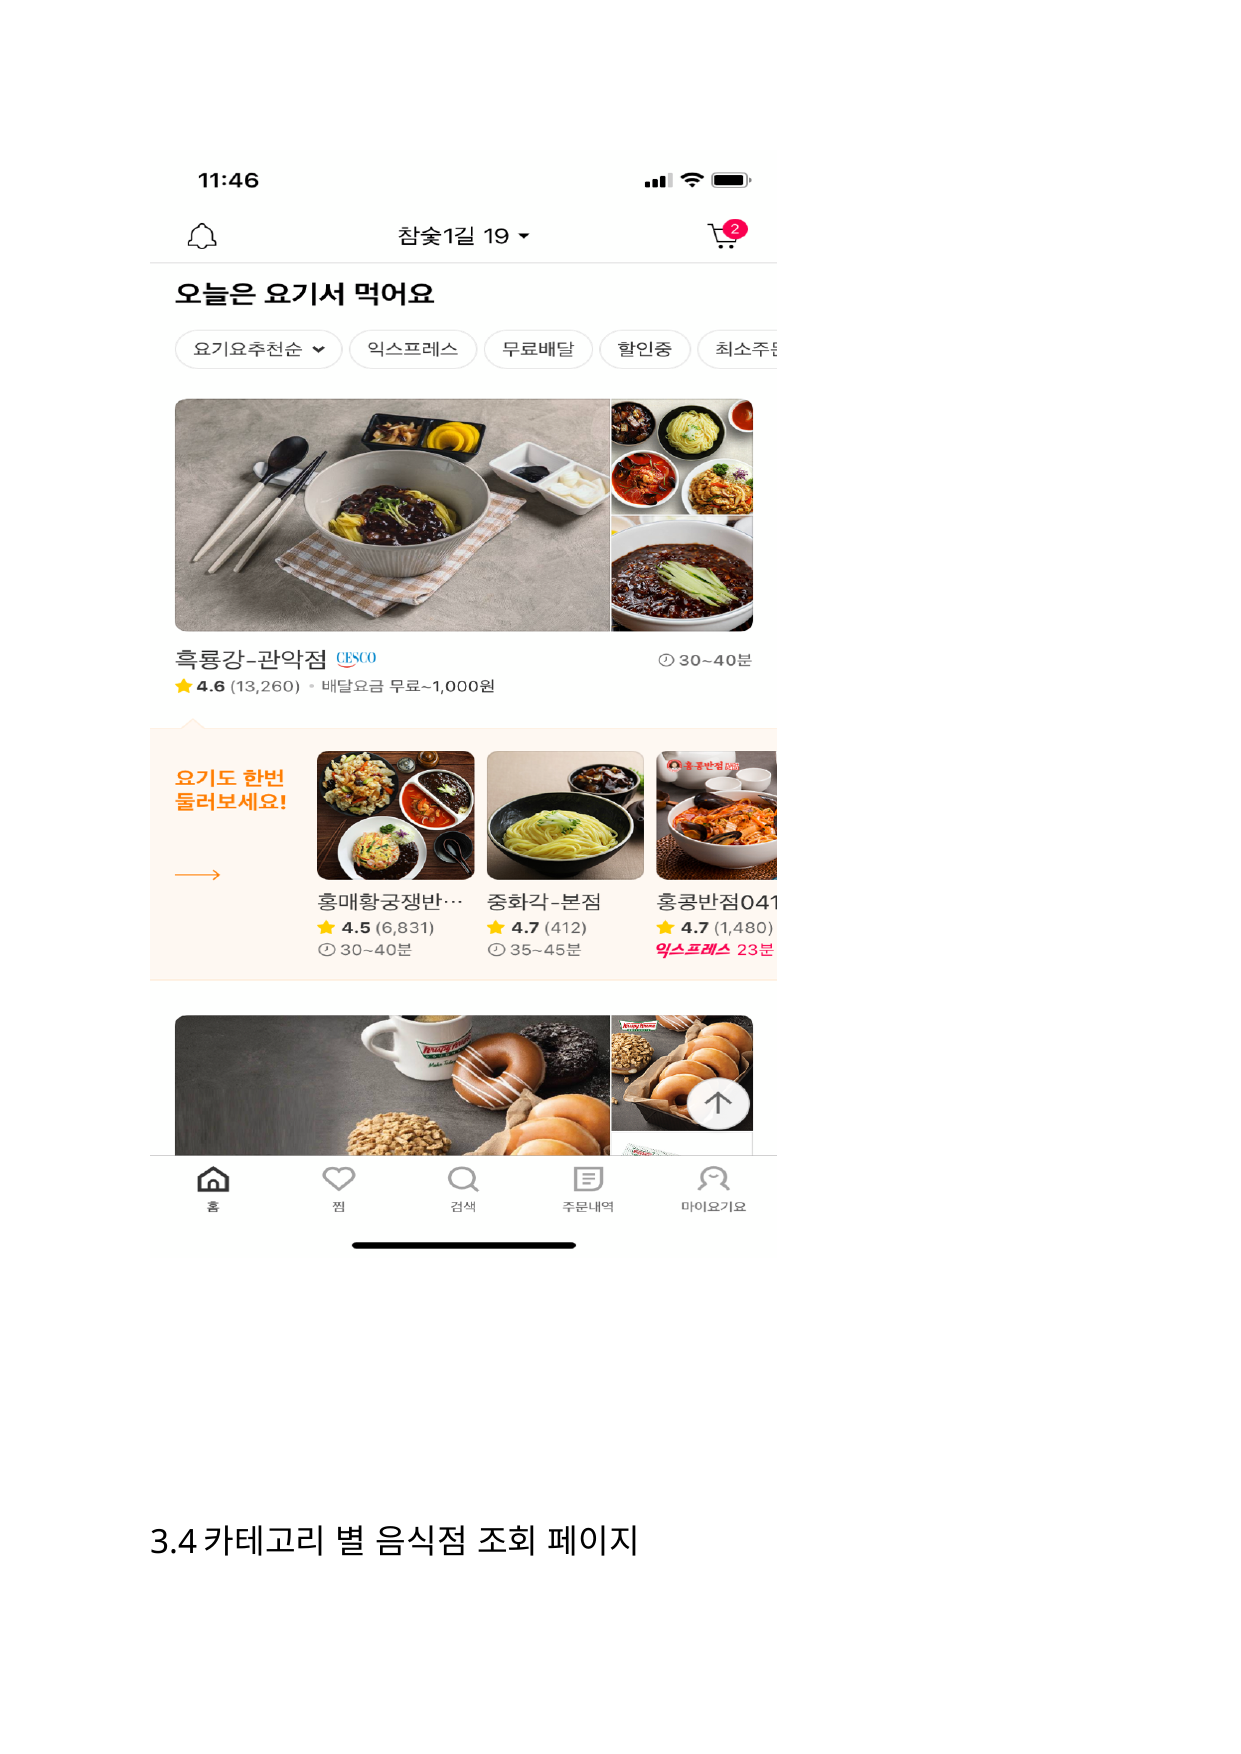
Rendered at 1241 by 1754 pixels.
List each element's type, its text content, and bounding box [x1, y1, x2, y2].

picture [150, 150, 777, 1258]
text 3.4카테고리 별 음식점 조회 페이지 [150, 1515, 1090, 1563]
